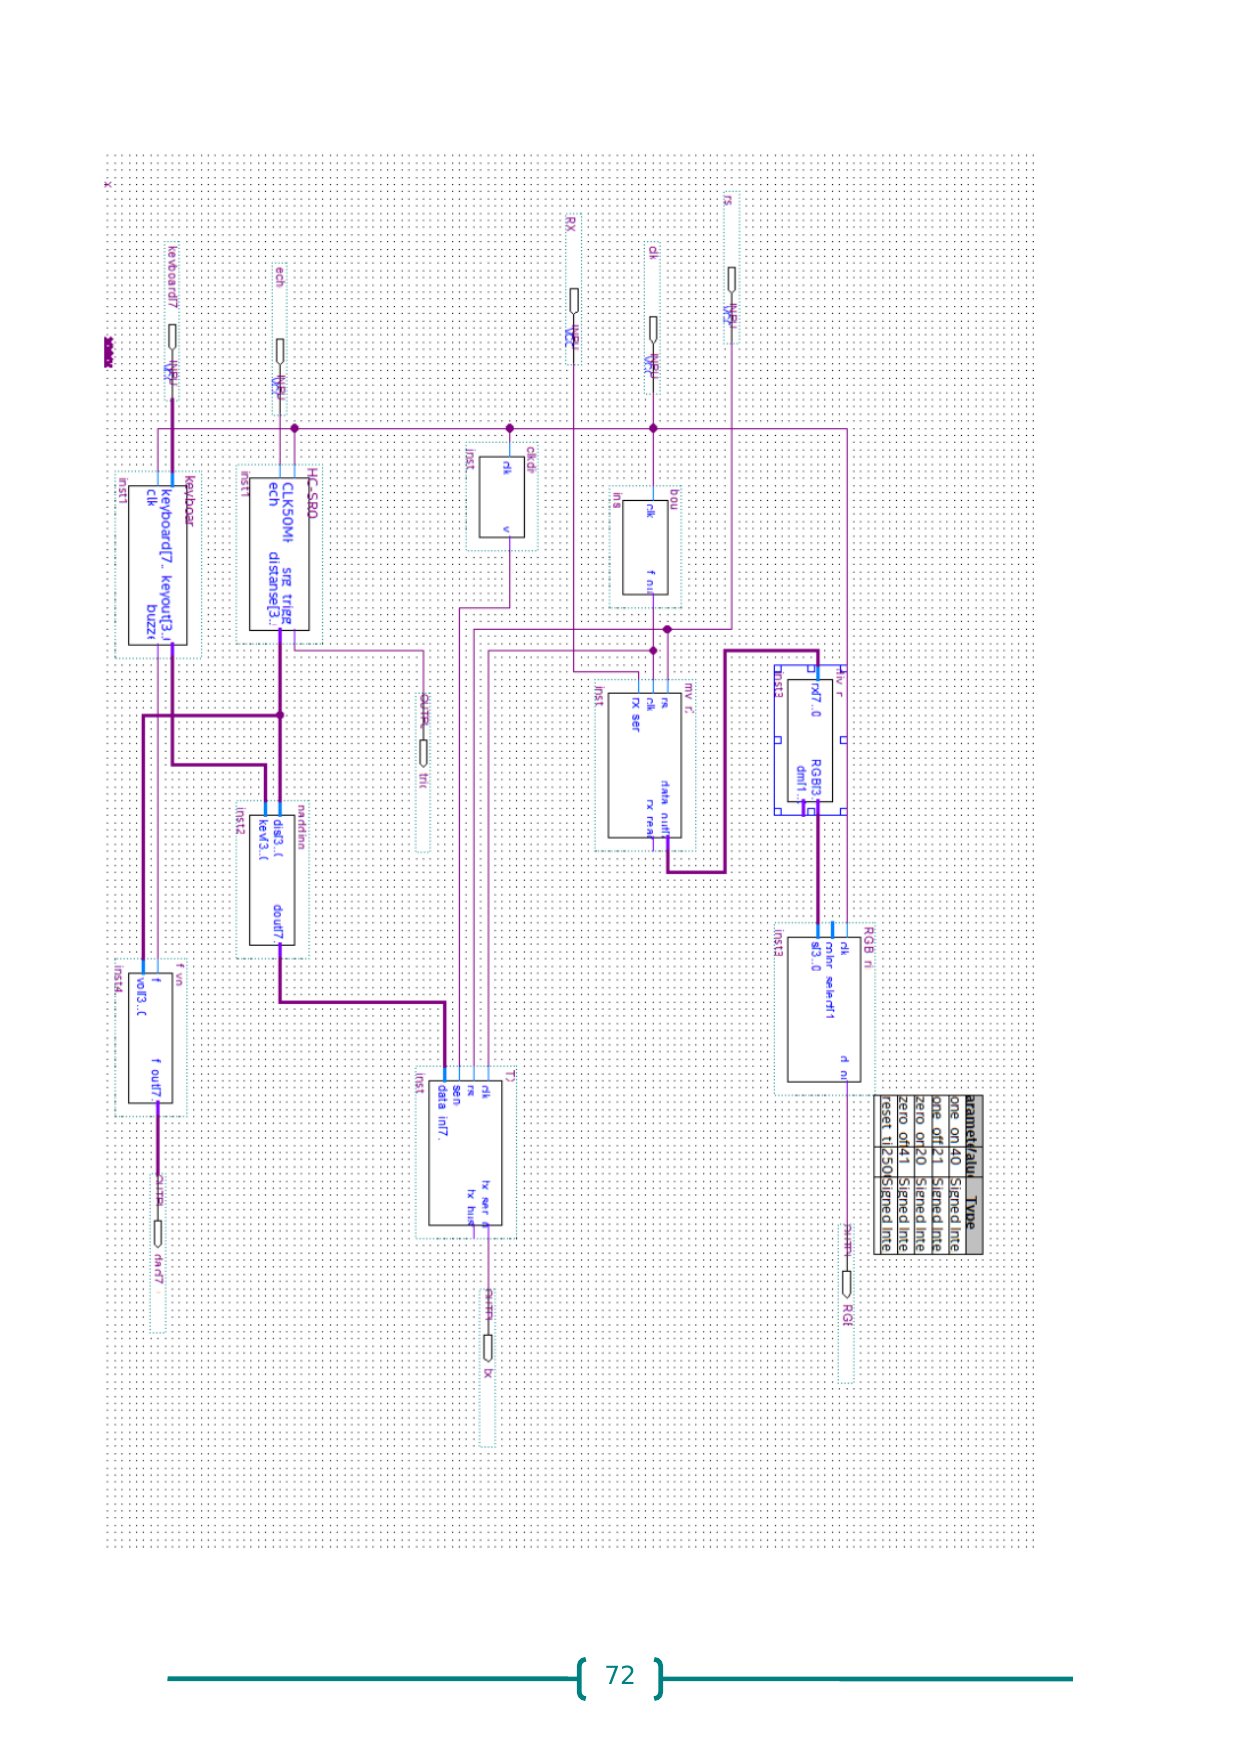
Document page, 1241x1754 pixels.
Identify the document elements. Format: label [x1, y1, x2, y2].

picture [105, 153, 1034, 1547]
